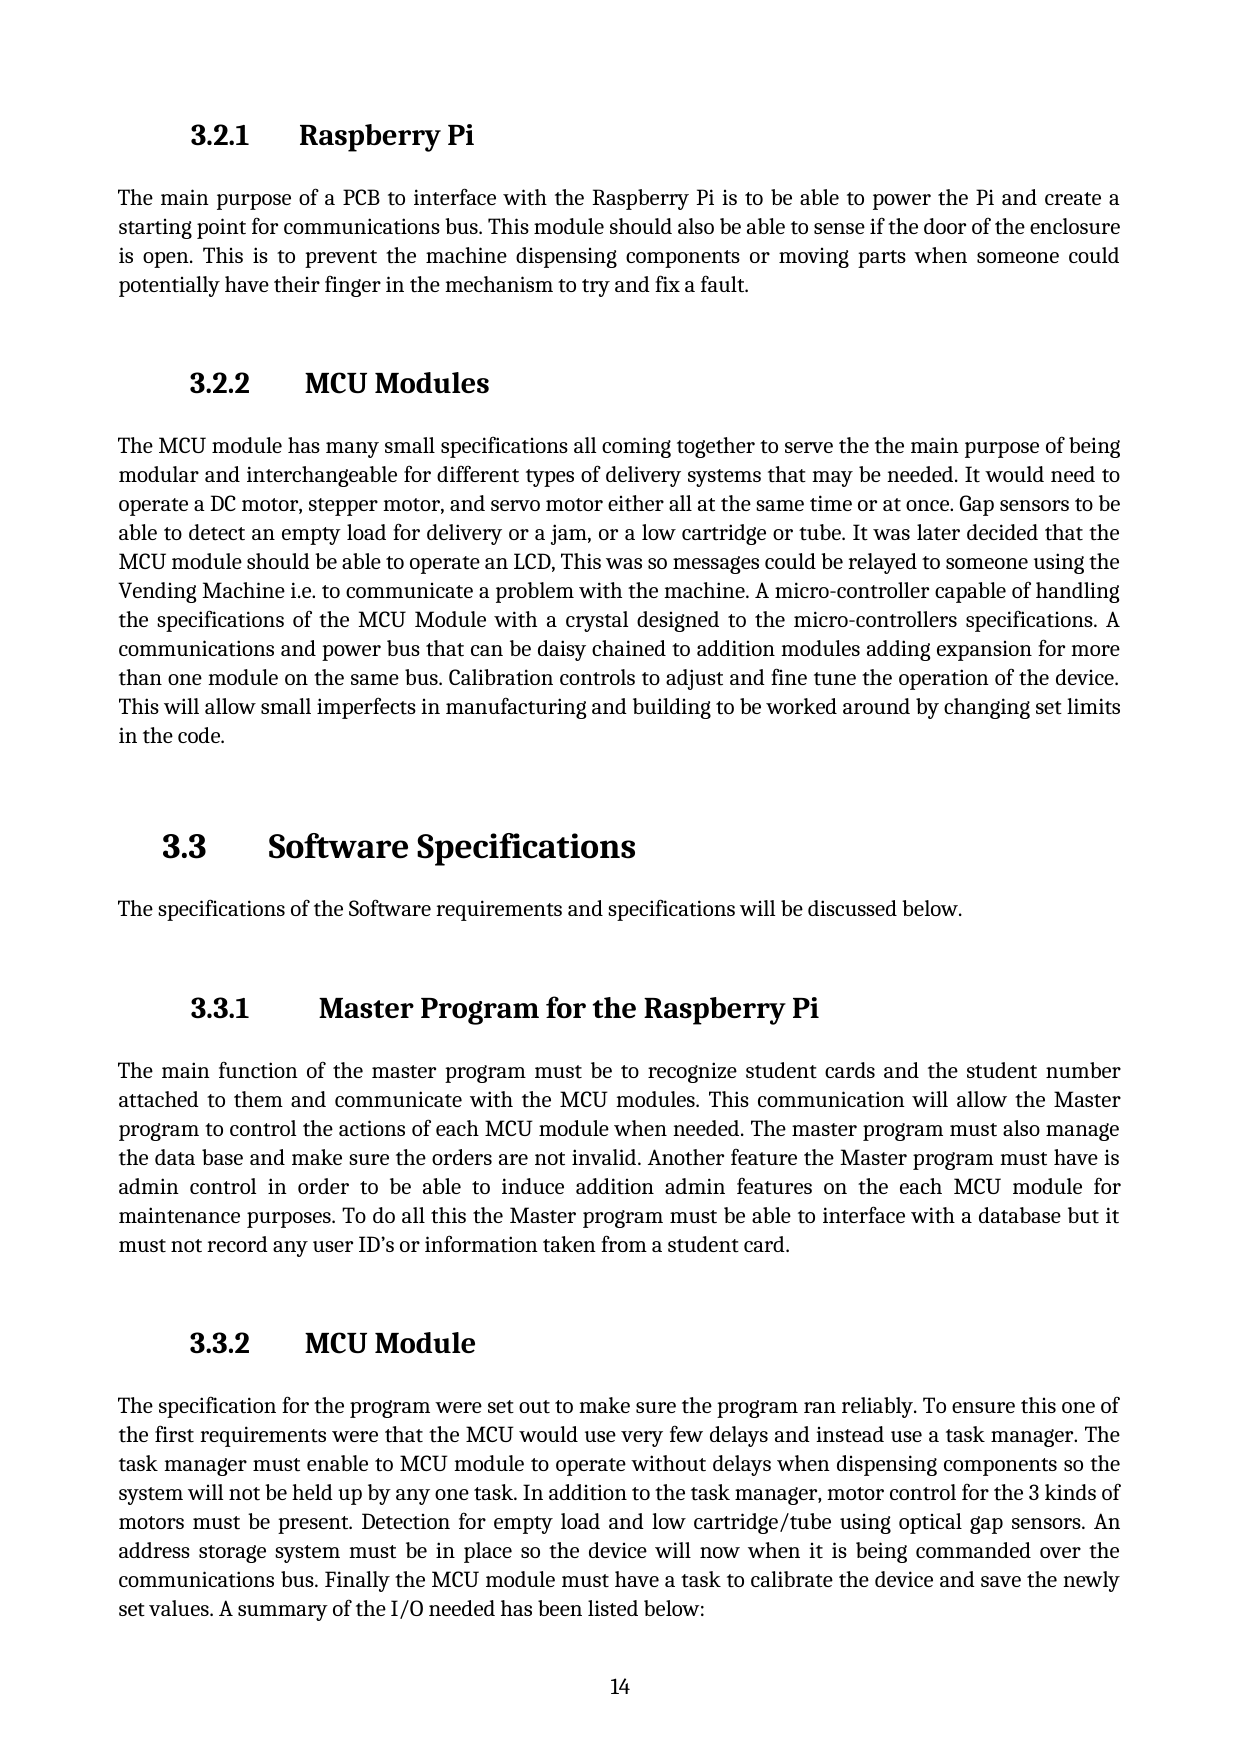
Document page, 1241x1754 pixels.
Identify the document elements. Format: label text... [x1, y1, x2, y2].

text The specifications of the Software requirements and specifications will be discussed below. [117, 896, 1122, 922]
text The main purpose of a PCB to interface with the Raspberry Pi is to be able to power the Pi and create a starting point for communications bus. This module should also be able to sense if the door of the enclosure is open. This is to prevent the machine dispensing components or moving parts when someone could potentially have their finger in the mechanism to try and fix a fault. [117, 185, 1122, 298]
subtitle 3.3 Software Specifications [118, 827, 1122, 868]
text The main function of the master program must be to recognize student cards and the student number attached to them and communicate with the MCU modules. This communication will allow the Master program to control the actions of each MCU module when needed. The master program must also manage the data base and make sure the orders are not invalid. Another feature the Master program must have is admin control in order to be able to induce addition admin features on the each MCU module for maintenance purposes. To do all this the Master program must be able to interface with a database but it must not record any user ID’s or information taken from a student card. [117, 1058, 1122, 1258]
text The specification for the program were set out to make sure the program ran reliably. To ensure this one of the first requirements were that the MCU would use very few delays and instead use a task manager. The task manager must enable to MCU module to operate without delays when dispensing components so the system will not be held up by any one task. In addition to the task manager, motor control for the 3 kinds of motors must be present. Detection for empty load and low cartridge/tube using optical gap sensors. An address storage system must be in place so the device will now when it is being commanded over the communications bus. Finally the MCU module must have a task to calibrate the device and save the newly set values. A summary of the I/O needed has been listed below: [117, 1393, 1122, 1622]
subtitle 3.3.2 MCU Module [118, 1327, 1122, 1361]
subtitle 3.2.1 Raspberry Pi [118, 118, 1122, 153]
text The MCU module has many small specifications all coming together to serve the the main purpose of being modular and interchangeable for different types of delivery systems that may be needed. It would need to operate a DC motor, stepper motor, and servo motor either all at the same time or at once. Gap sensors to be able to detect an empty load for delivery or a jam, or a low cartridge or tube. It was later decided that the MCU module should be able to operate an LCD, This was so messages could be relayed to someone using the Vending Machine i.e. to communicate a problem with the machine. A micro-controller capable of handling the specifications of the MCU Module with a crystal designed to the micro-controllers specifications. A communications and power bus that can be daisy chained to addition modules adding expansion for more than one module on the same bus. Calibration controls to adjust and fine tune the operation of the device. This will allow small imperfects in manufacturing and building to be worked around by changing set limits in the code. [117, 433, 1122, 749]
subtitle 3.2.2 MCU Modules [118, 367, 1122, 402]
subtitle 3.3.1 Master Program for the Raspberry Pi [118, 991, 1122, 1026]
